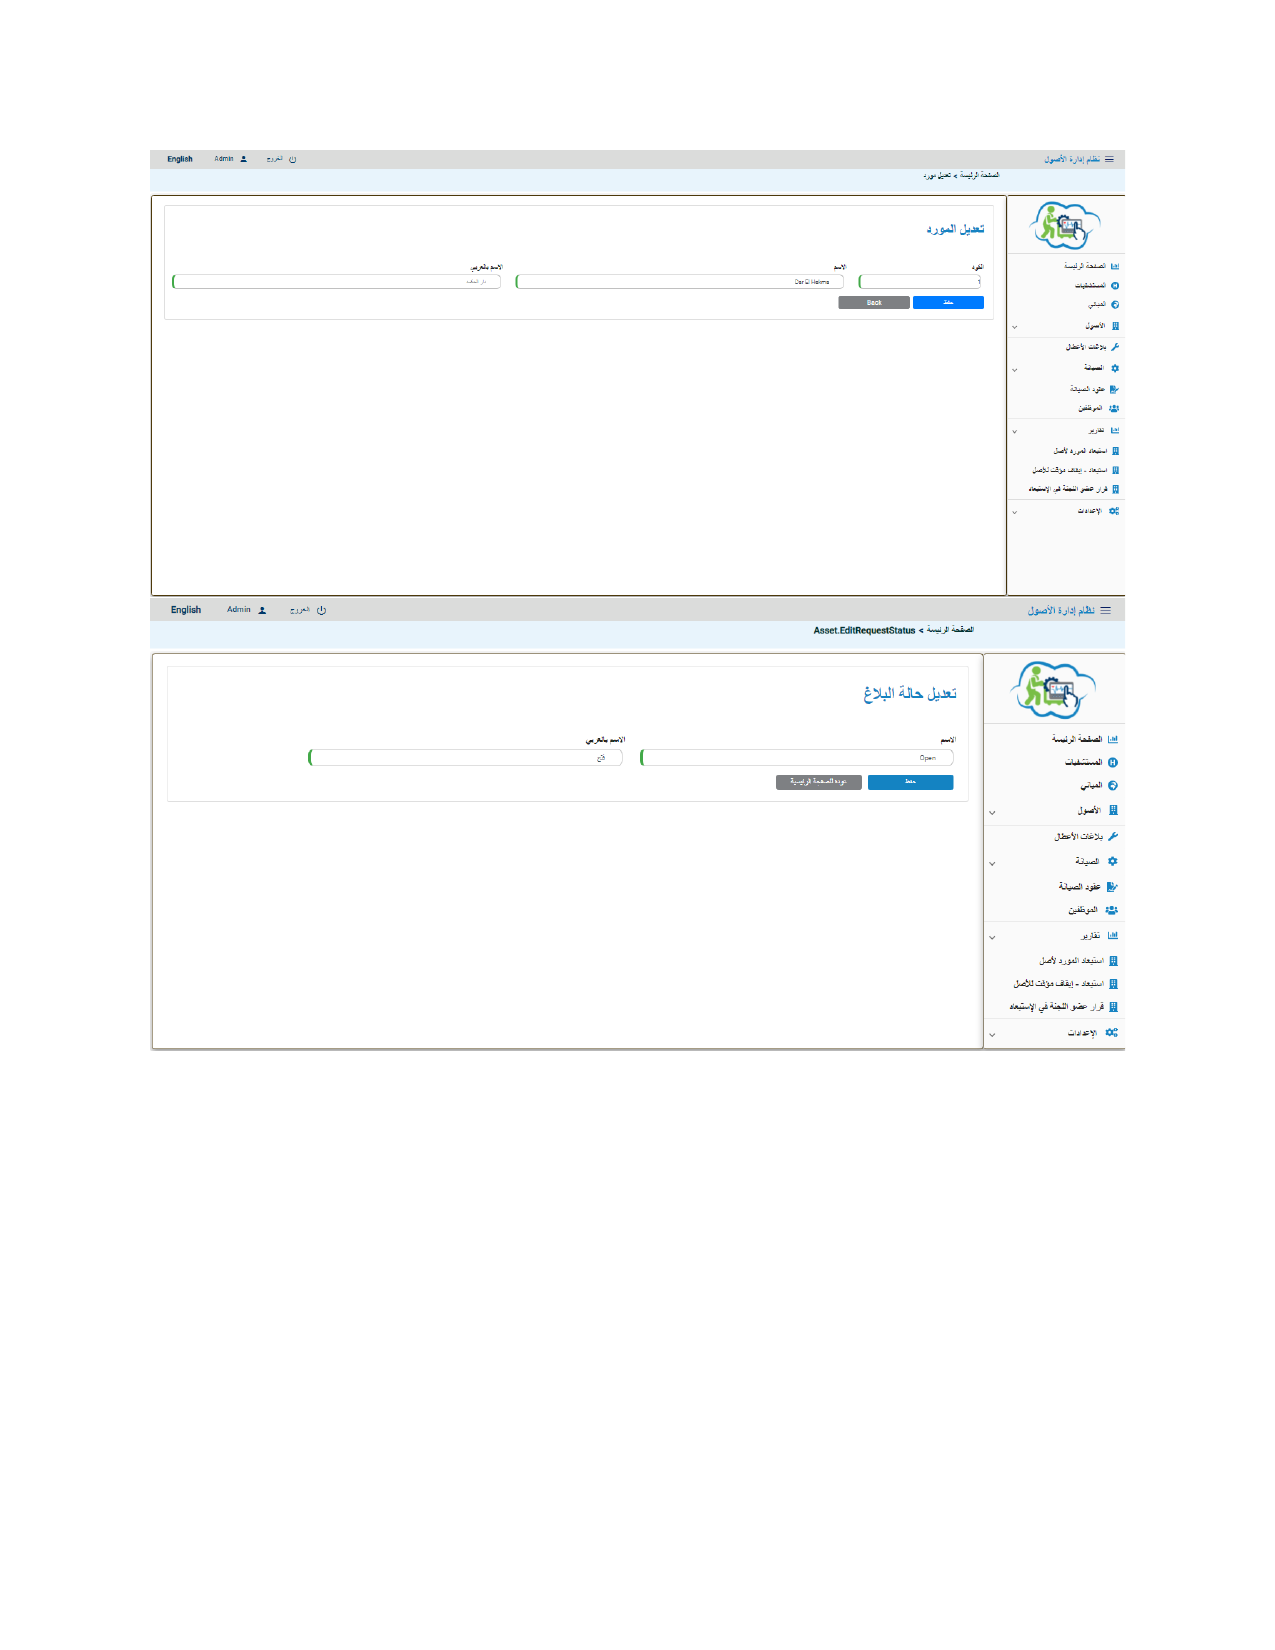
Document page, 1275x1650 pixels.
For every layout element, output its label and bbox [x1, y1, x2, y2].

picture [150, 598, 1125, 1051]
picture [150, 150, 1125, 597]
